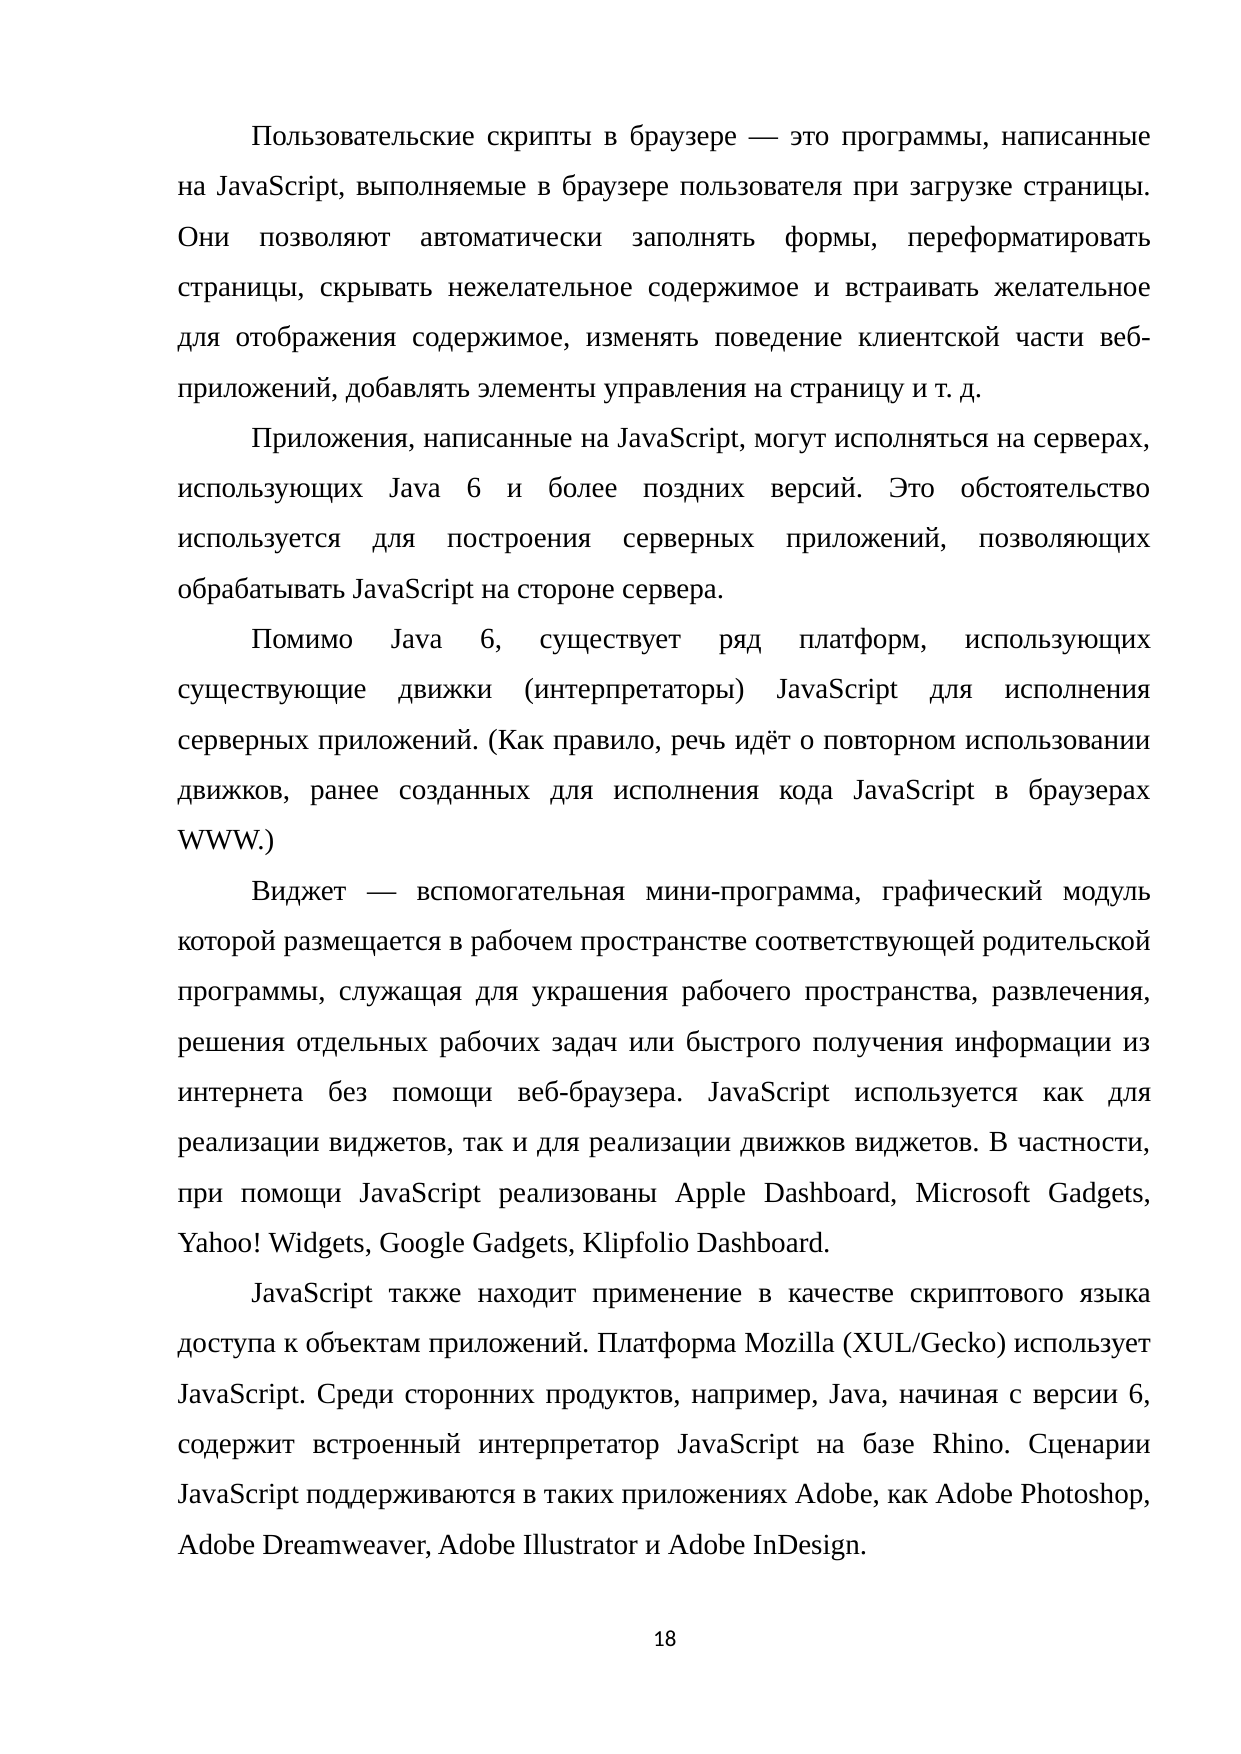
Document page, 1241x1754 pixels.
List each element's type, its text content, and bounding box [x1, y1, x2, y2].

text Приложения, написанные на JavaScript, могут исполняться на серверах, использующих Java 6 и более поздних версий. Это обстоятельство используется для построения серверных приложений, позволяющих обрабатывать JavaScript на стороне сервера. [177, 420, 1152, 604]
text Пользовательские скрипты в браузере — это программы, написанные на JavaScript, выполняемые в браузере пользователя при загрузке страницы. Они позволяют автоматически заполнять формы, переформатировать страницы, скрывать нежелательное содержимое и встраивать желательное для отображения содержимое, изменять поведение клиентской части веб-приложений, добавлять элементы управления на страницу и т. д. [177, 118, 1152, 403]
text Виджет — вспомогательная мини-программа, графический модуль которой размещается в рабочем пространстве соответствующей родительской программы, служащая для украшения рабочего пространства, развлечения, решения отдельных рабочих задач или быстрого получения информации из интернета без помощи веб-браузера. JavaScript используется как для реализации виджетов, так и для реализации движков виджетов. В частности, при помощи JavaScript реализованы Apple Dashboard, Microsoft Gadgets, Yahoo! Widgets, Google Gadgets, Klipfolio Dashboard. [177, 873, 1152, 1258]
text JavaScript также находит применение в качестве скриптового языка доступа к объектам приложений. Платформа Mozilla (XUL/Gecko) использует JavaScript. Среди сторонних продуктов, например, Java, начиная с версии 6, содержит встроенный интерпретатор JavaScript на базе Rhino. Сценарии JavaScript поддерживаются в таких приложениях Adobe, как Adobe Photoshop, Adobe Dreamweaver, Adobe Illustrator и Adobe InDesign. [177, 1275, 1152, 1560]
text Помимо Java 6, существует ряд платформ, использующих существующие движки (интерпретаторы) JavaScript для исполнения серверных приложений. (Как правило, речь идёт о повторном использовании движков, ранее созданных для исполнения кода JavaScript в браузерах WWW.) [177, 621, 1152, 856]
